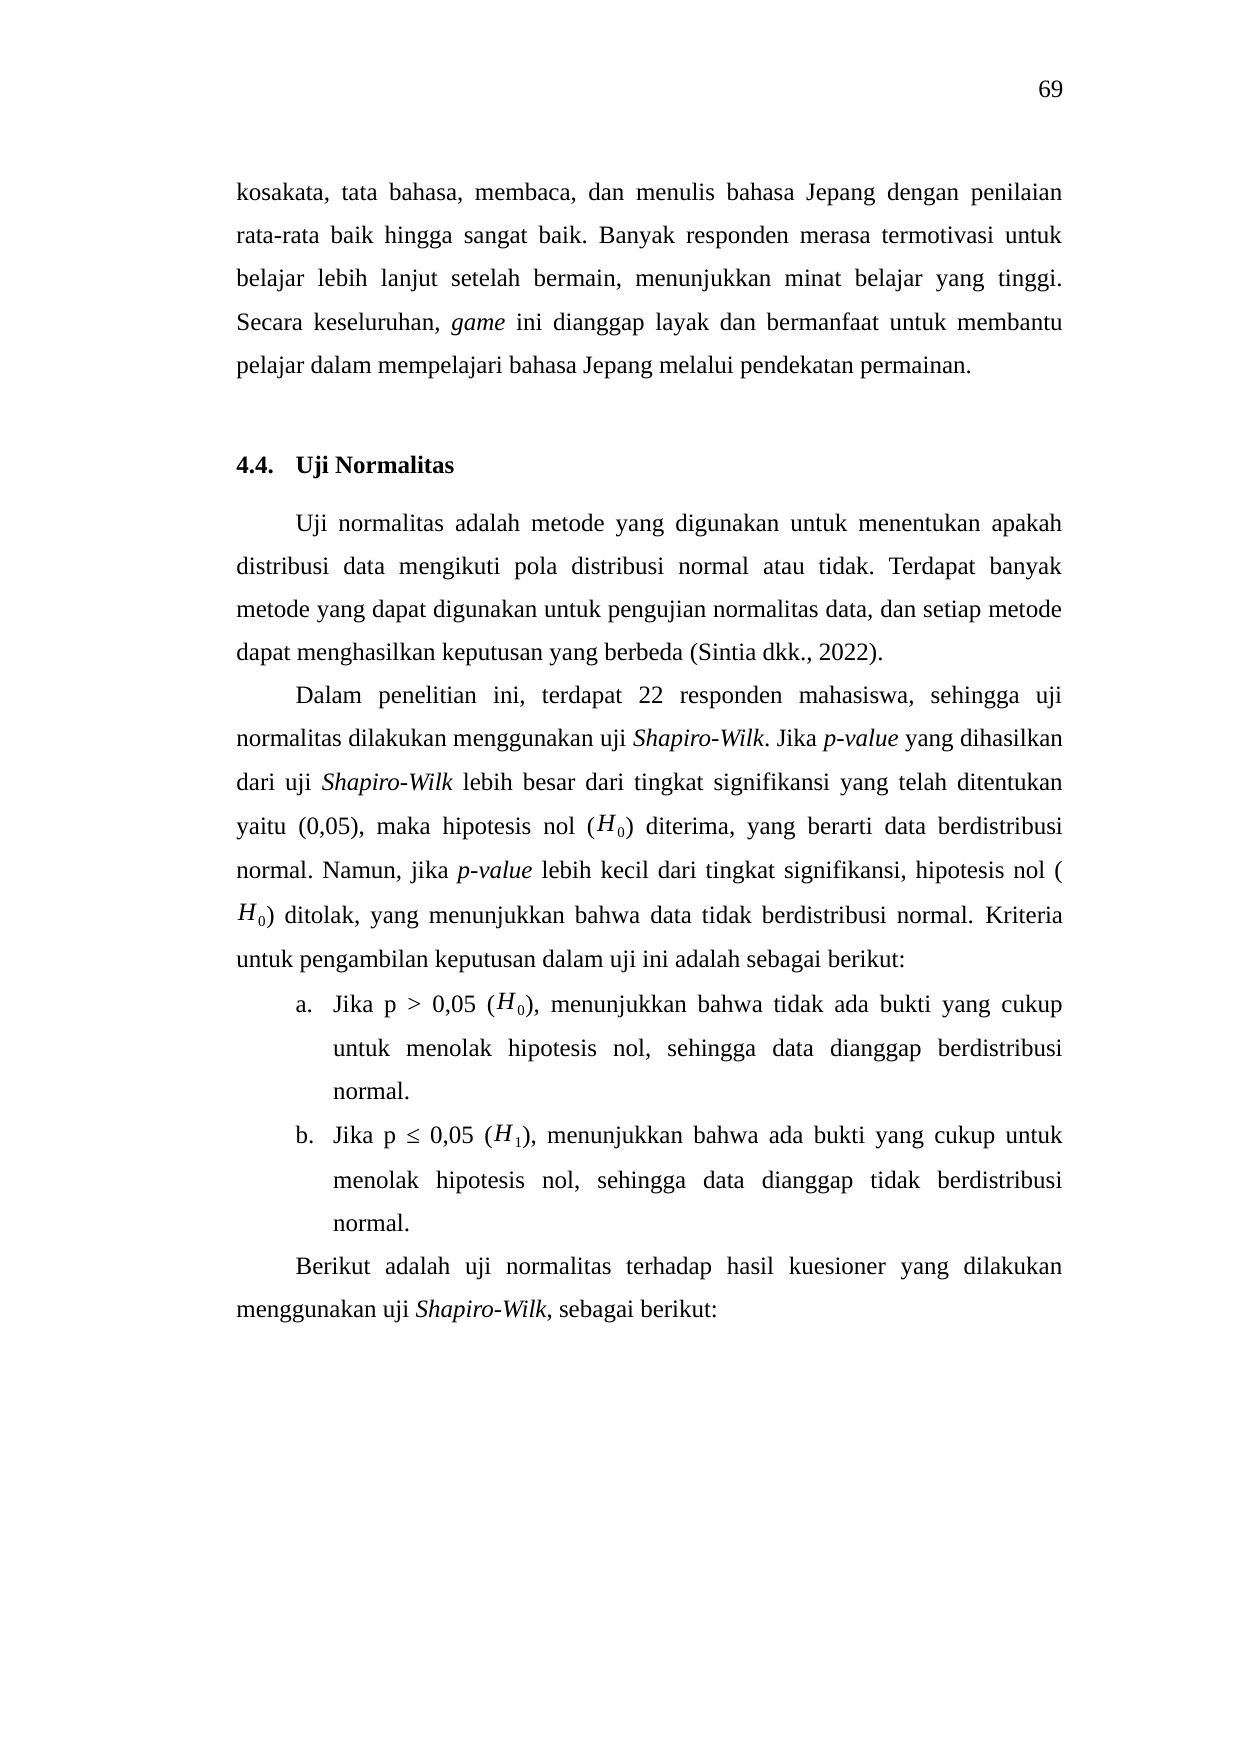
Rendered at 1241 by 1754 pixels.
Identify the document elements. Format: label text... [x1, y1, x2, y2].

subtitle Uji Normalitas [236, 450, 1063, 479]
list Jika p > 0,05 (), menunjukkan bahwa tidak ada bukti yang cukup untuk menolak hipotesis nol, sehingga data dianggap berdistribusi normal. [295, 987, 1063, 1105]
list Jika p ≤ 0,05 (), menunjukkan bahwa ada bukti yang cukup untuk menolak hipotesis nol, sehingga data dianggap tidak berdistribusi normal. [295, 1119, 1063, 1237]
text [236, 177, 1063, 378]
text Uji normalitas adalah metode yang digunakan untuk menentukan apakah distribusi data mengikuti pola distribusi normal atau tidak. Terdapat banyak metode yang dapat digunakan untuk pengujian normalitas data, dan setiap metode dapat menghasilkan keputusan yang berbeda . [236, 508, 1063, 666]
text Berikut adalah uji normalitas terhadap hasil kuesioner yang dilakukan menggunakan uji Shapiro-Wilk, sebagai berikut: [236, 1251, 1063, 1323]
text Dalam penelitian ini, terdapat 22 responden mahasiswa, sehingga uji normalitas dilakukan menggunakan uji Shapiro-Wilk. Jika p-value yang dihasilkan dari uji Shapiro-Wilk lebih besar dari tingkat signifikansi yang telah ditentukan yaitu (0,05), maka hipotesis nol () diterima, yang berarti data berdistribusi normal. Namun, jika p-value lebih kecil dari tingkat signifikansi, hipotesis nol () ditolak, yang menunjukkan bahwa data tidak berdistribusi normal. Kriteria untuk pengambilan keputusan dalam uji ini adalah sebagai berikut: [236, 680, 1063, 973]
